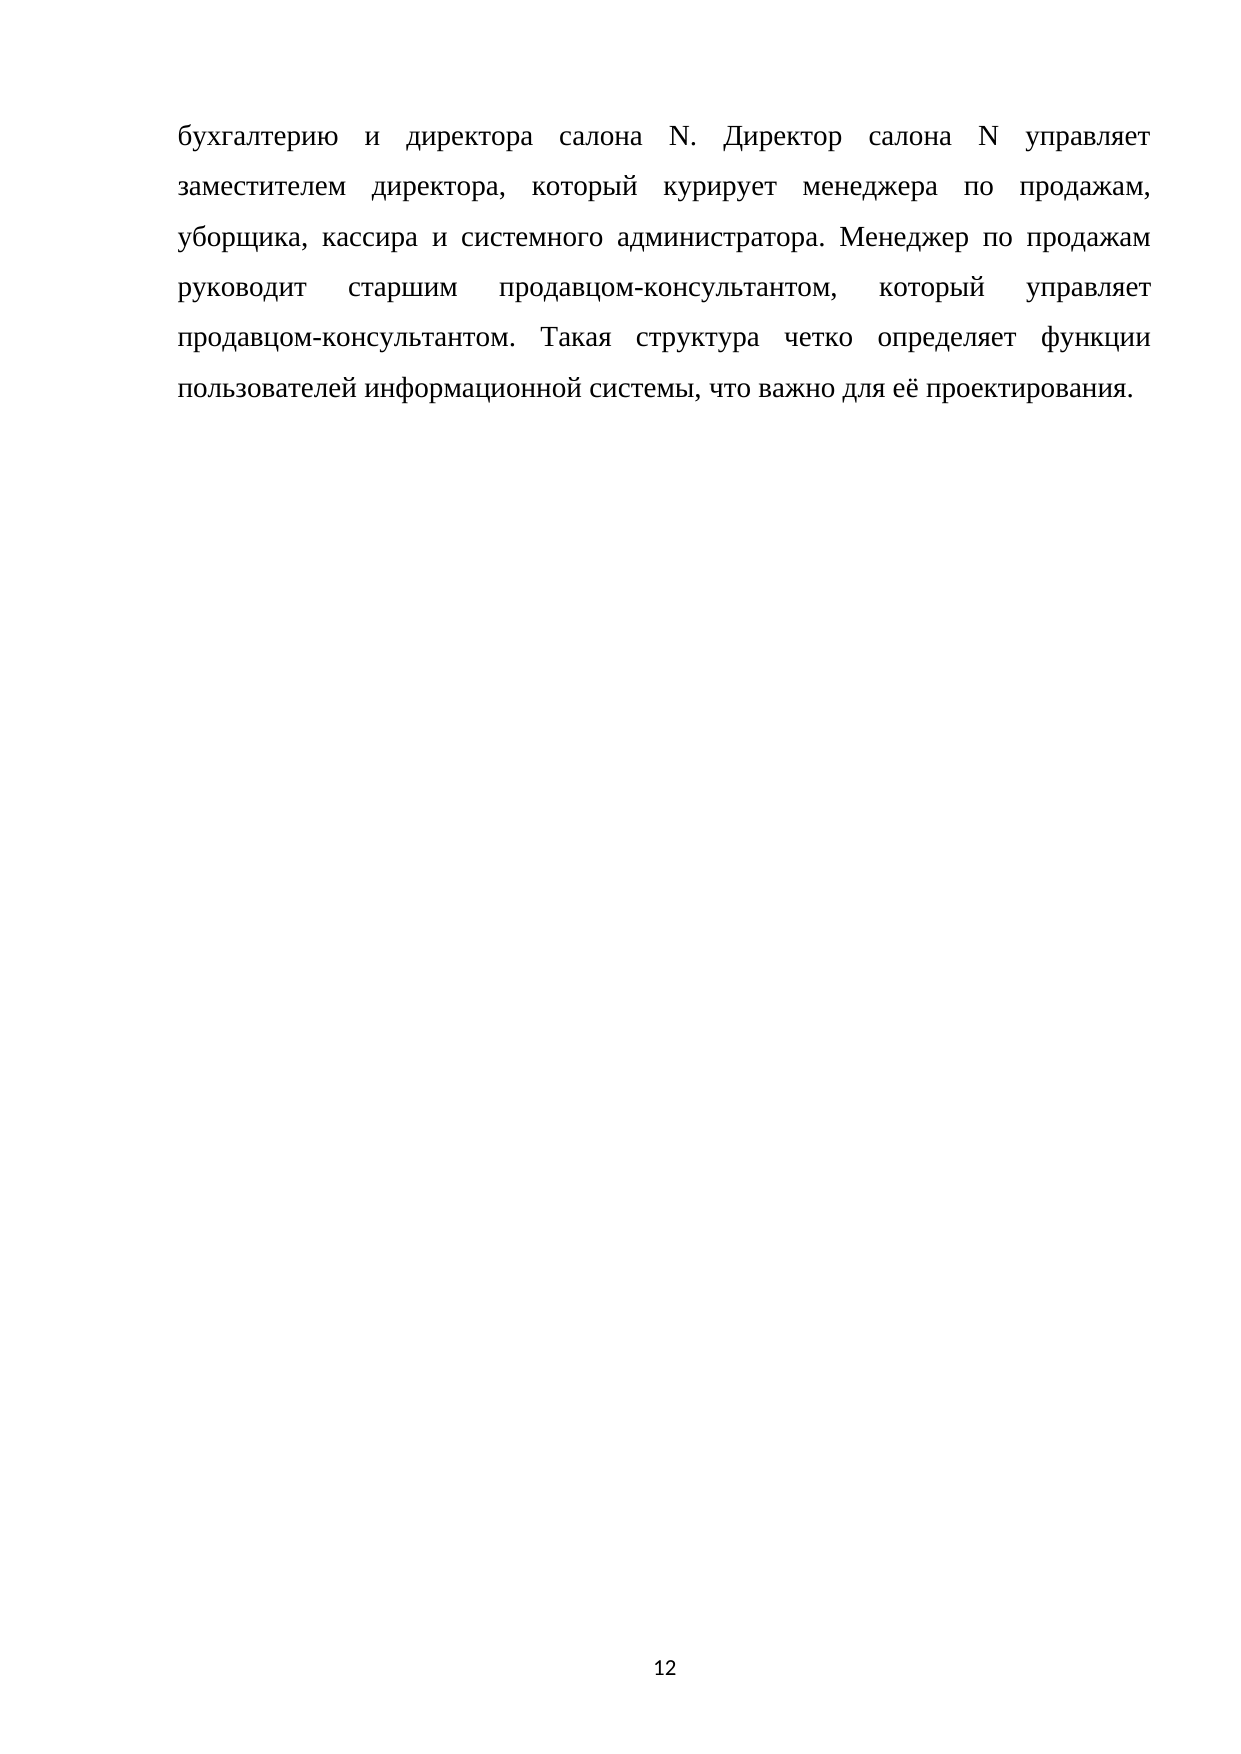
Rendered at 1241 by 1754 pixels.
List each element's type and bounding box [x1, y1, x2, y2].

text [177, 118, 1152, 403]
